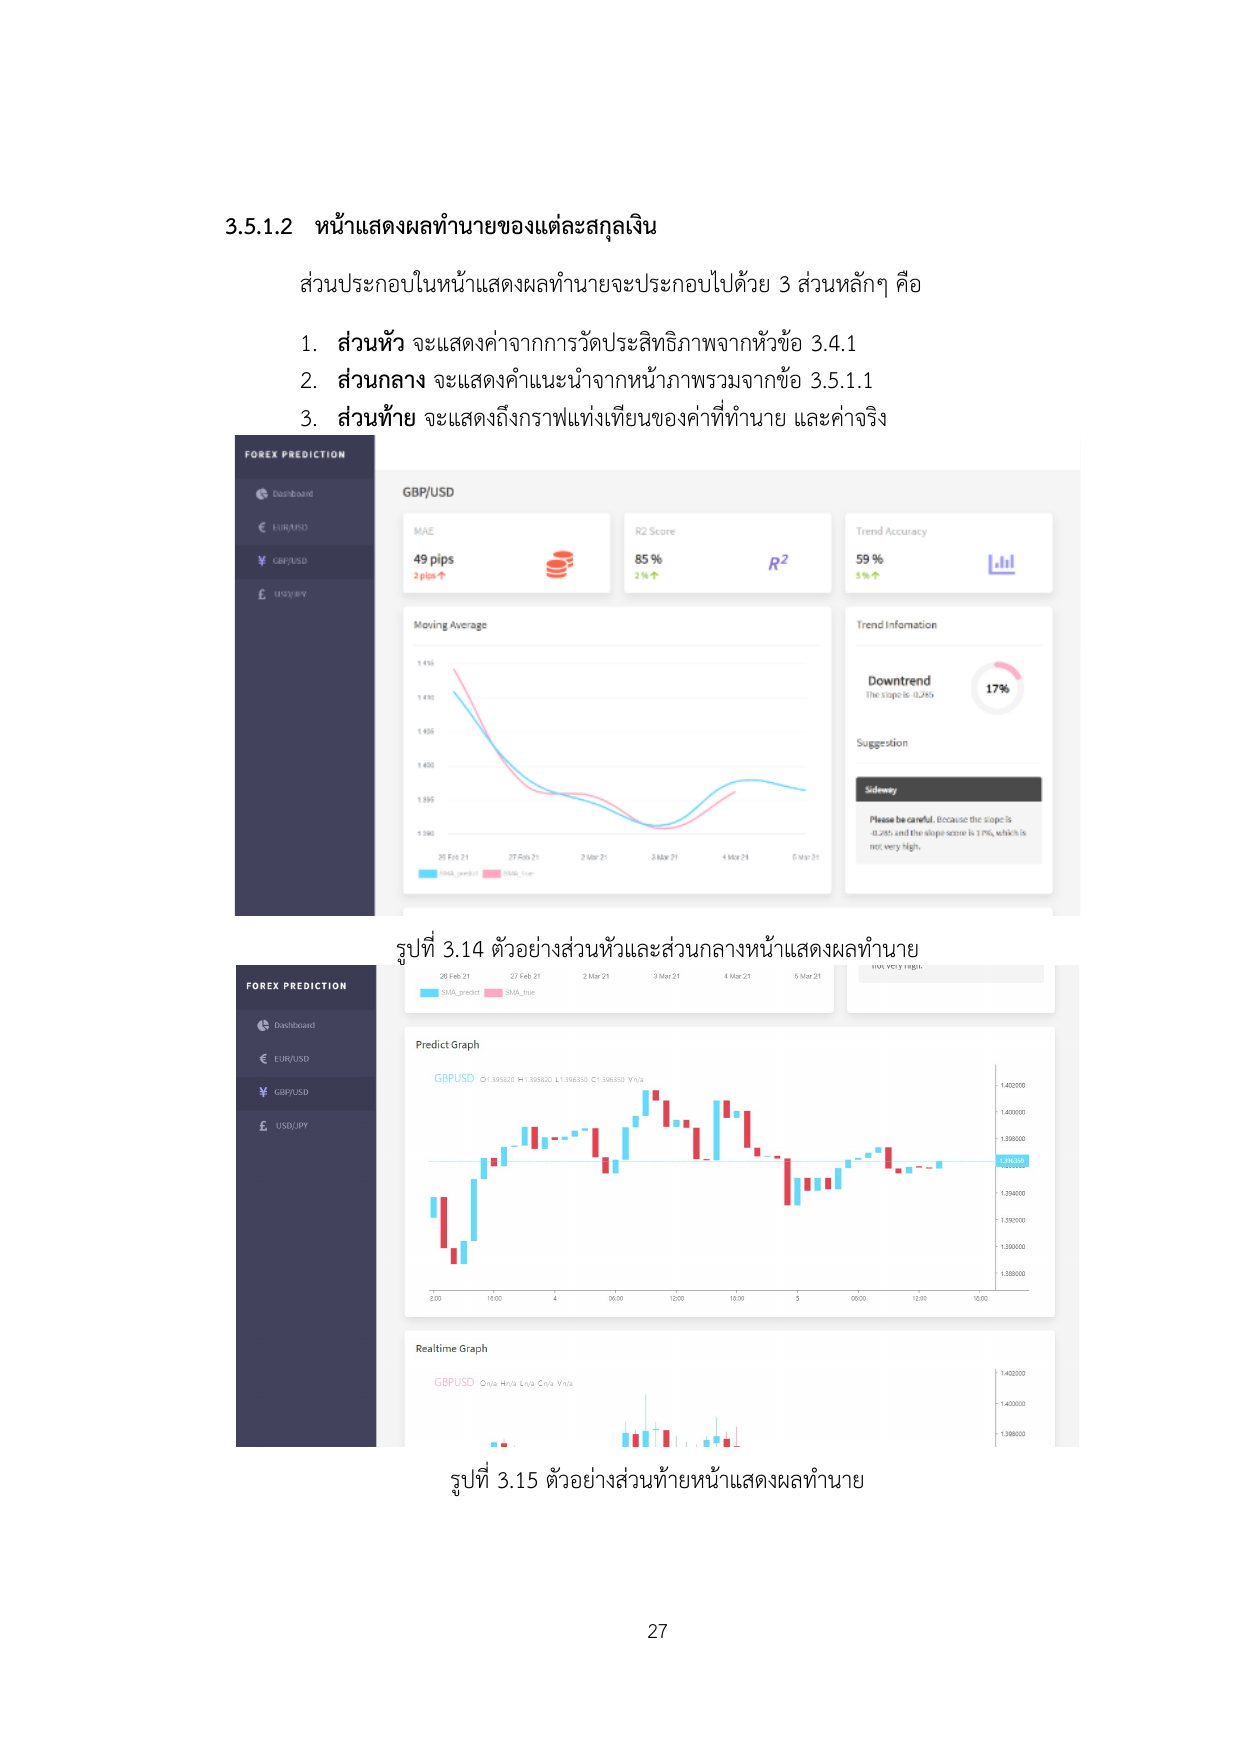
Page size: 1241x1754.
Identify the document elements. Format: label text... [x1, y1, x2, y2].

list ส่วนท้าย จะแสดงถึงกราฟแท่งเทียนของค่าที่ทำนาย และค่าจริง [300, 397, 1090, 435]
list ส่วนหัว จะแสดงค่าจากการวัดประสิทธิภาพจากหัวข้อ 3.4.1 [300, 322, 1090, 359]
text ส่วนประกอบในหน้าแสดงผลทำนายจะประกอบไปด้วย 3 ส่วนหลักๆ คือ [225, 263, 1090, 301]
picture [236, 965, 1080, 1447]
picture [234, 435, 1081, 916]
subtitle หน้าแสดงผลทำนายของแต่ละสกุลเงิน [225, 205, 1090, 242]
list ส่วนกลาง จะแสดงคำแนะนำจากหน้าภาพรวมจากข้อ 3.5.1.1 [300, 359, 1090, 397]
